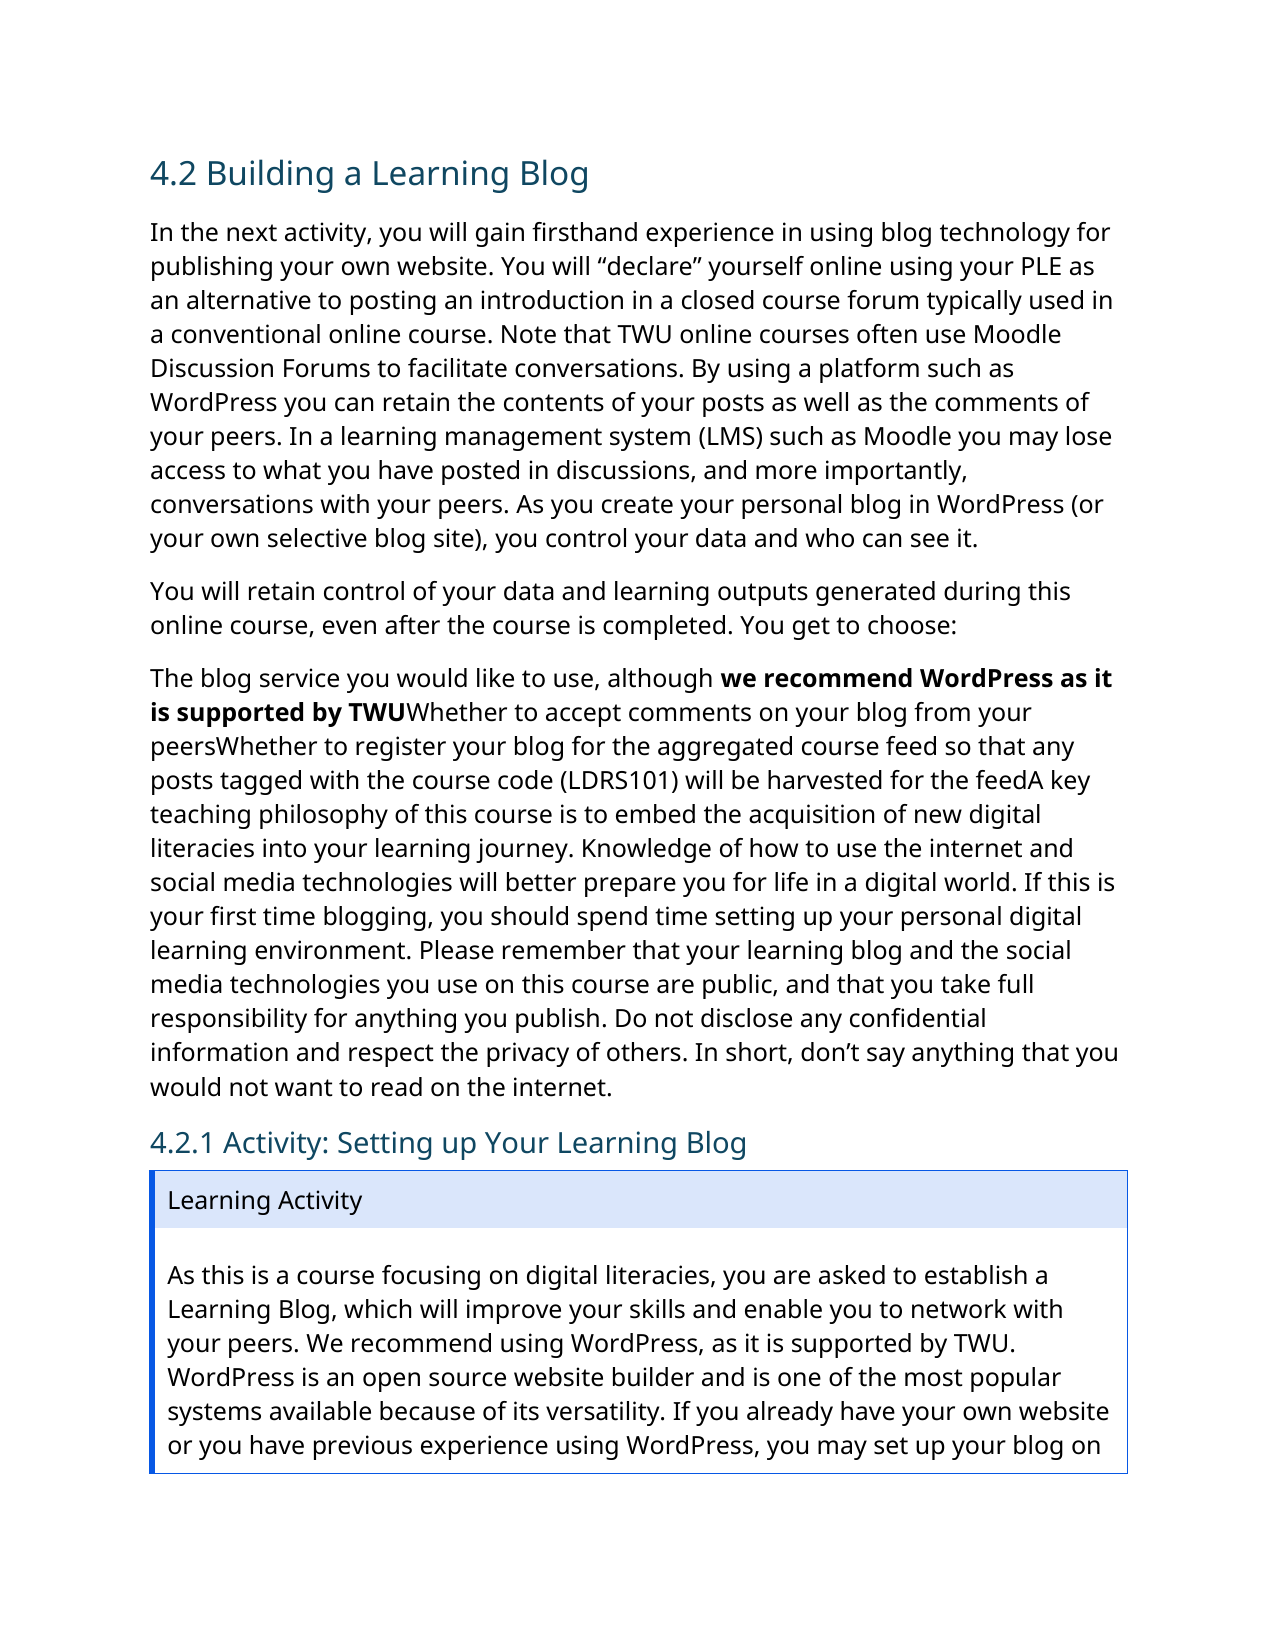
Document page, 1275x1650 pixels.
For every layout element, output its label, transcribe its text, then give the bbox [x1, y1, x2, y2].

subtitle 4.2 Building a Learning Blog [150, 150, 1125, 195]
subtitle 4.2.1 Activity: Setting up Your Learning Blog [150, 1122, 1125, 1162]
table_header Learning Activity [155, 1171, 1127, 1228]
text The blog service you would like to use, although we recommend WordPress as it is supported by TWUWhether to accept comments on your blog from your peersWhether to register your blog for the aggregated course feed so that any posts tagged with the course code (LDRS101) will be harvested for the feedA key teaching philosophy of this course is to embed the acquisition of new digital literacies into your learning journey. Knowledge of how to use the internet and social media technologies will better prepare you for life in a digital world. If this is your first time blogging, you should spend time setting up your personal digital learning environment. Please remember that your learning blog and the social media technologies you use on this course are public, and that you take full responsibility for anything you publish. Do not disclose any confidential information and respect the privacy of others. In short, don’t say anything that you would not want to read on the internet. [150, 660, 1125, 1103]
text In the next activity, you will gain firsthand experience in using blog technology for publishing your own website. You will “declare” yourself online using your PLE as an alternative to posting an introduction in a closed course forum typically used in a conventional online course. Note that TWU online courses often use Moodle Discussion Forums to facilitate conversations. By using a platform such as WordPress you can retain the contents of your posts as well as the comments of your peers. In a learning management system (LMS) such as Moodle you may lose access to what you have posted in discussions, and more importantly, conversations with your peers. As you create your personal blog in WordPress (or your own selective blog site), you control your data and who can see it. [150, 214, 1125, 555]
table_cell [155, 1228, 1127, 1473]
text You will retain control of your data and learning outputs generated during this online course, even after the course is completed. You get to choose: [150, 573, 1125, 642]
